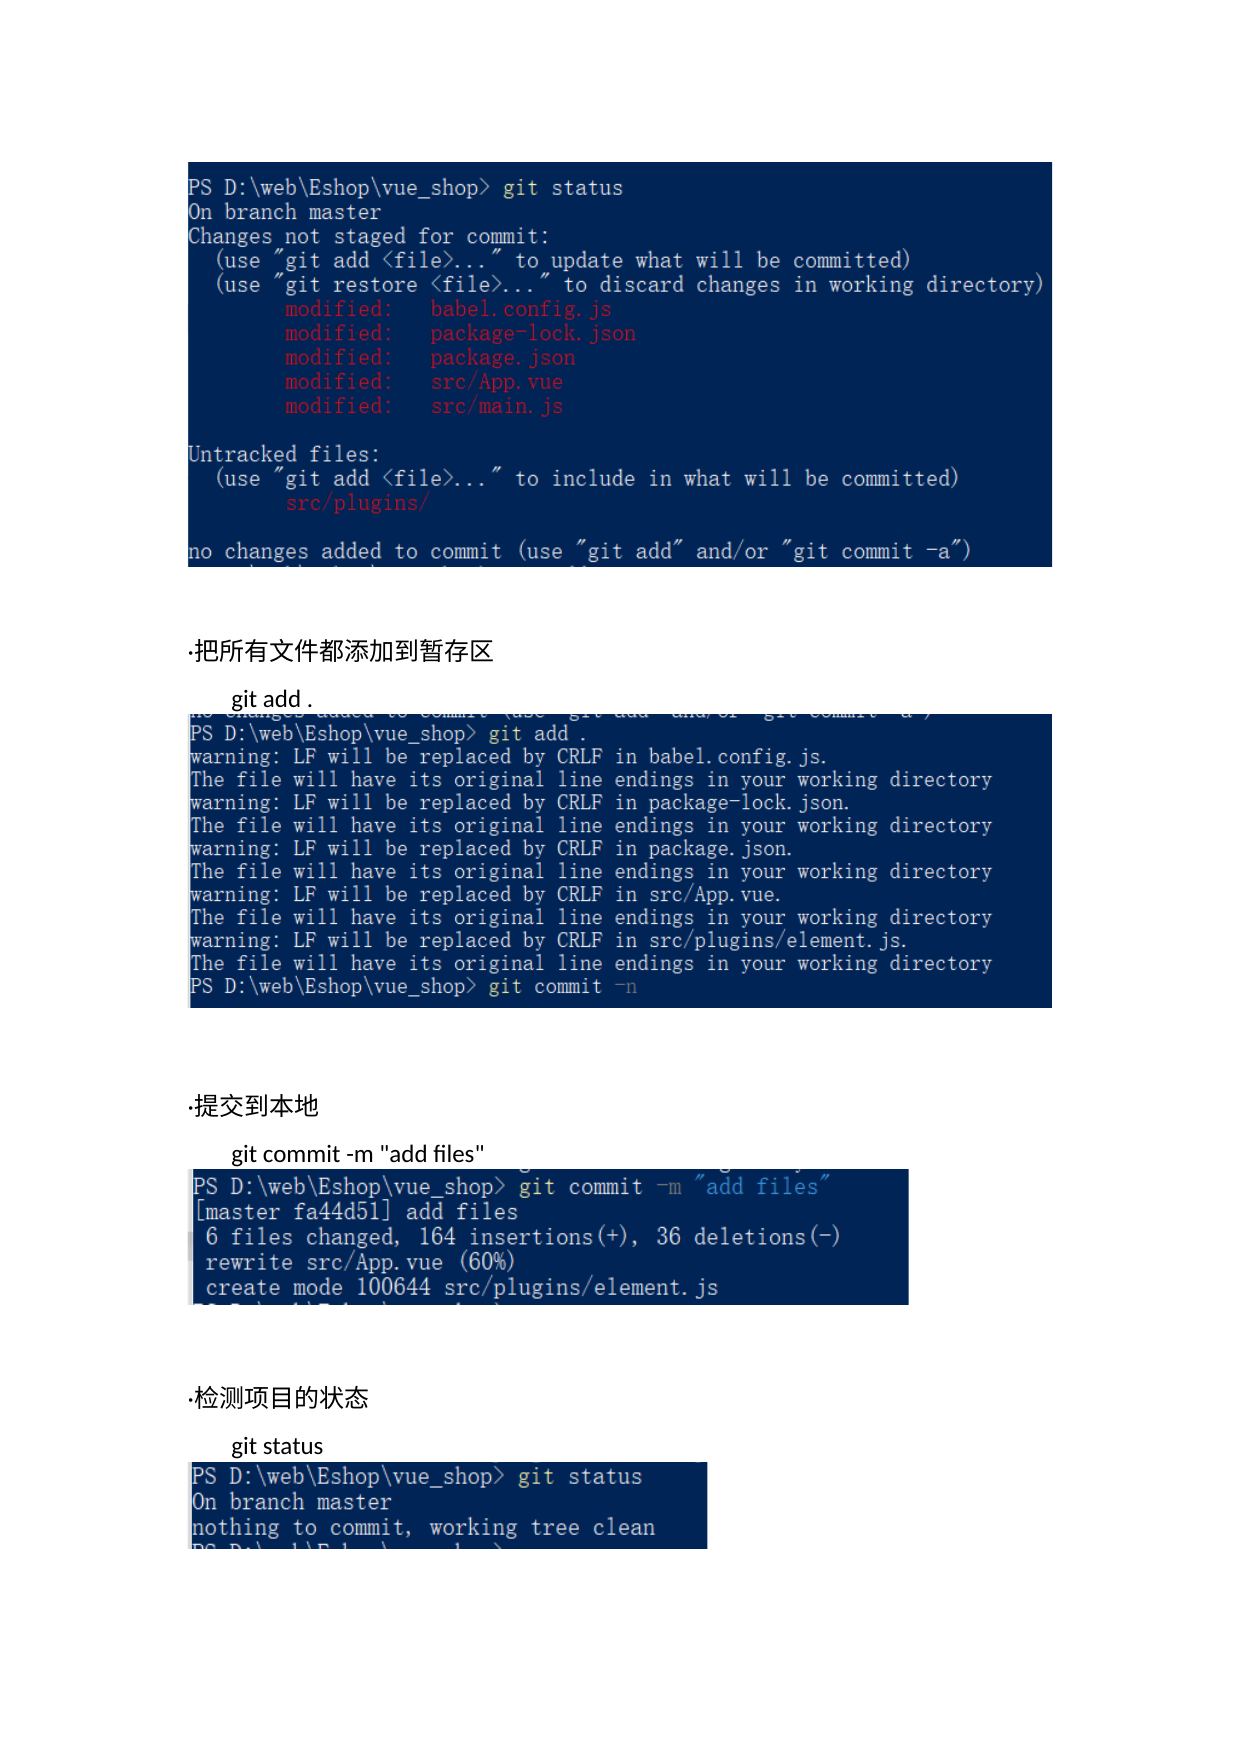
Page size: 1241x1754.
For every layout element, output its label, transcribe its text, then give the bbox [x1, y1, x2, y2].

text git add . [187, 682, 1053, 714]
text git status [187, 1429, 1053, 1462]
text git commit -m "add files" [187, 1137, 1053, 1169]
text ·检测项目的状态 [187, 1364, 1053, 1429]
picture [187, 1462, 708, 1549]
picture [187, 162, 1053, 567]
picture [187, 714, 1052, 1008]
picture [187, 1169, 909, 1305]
text ·把所有文件都添加到暂存区 [187, 617, 1053, 682]
text ·提交到本地 [187, 1072, 1053, 1137]
